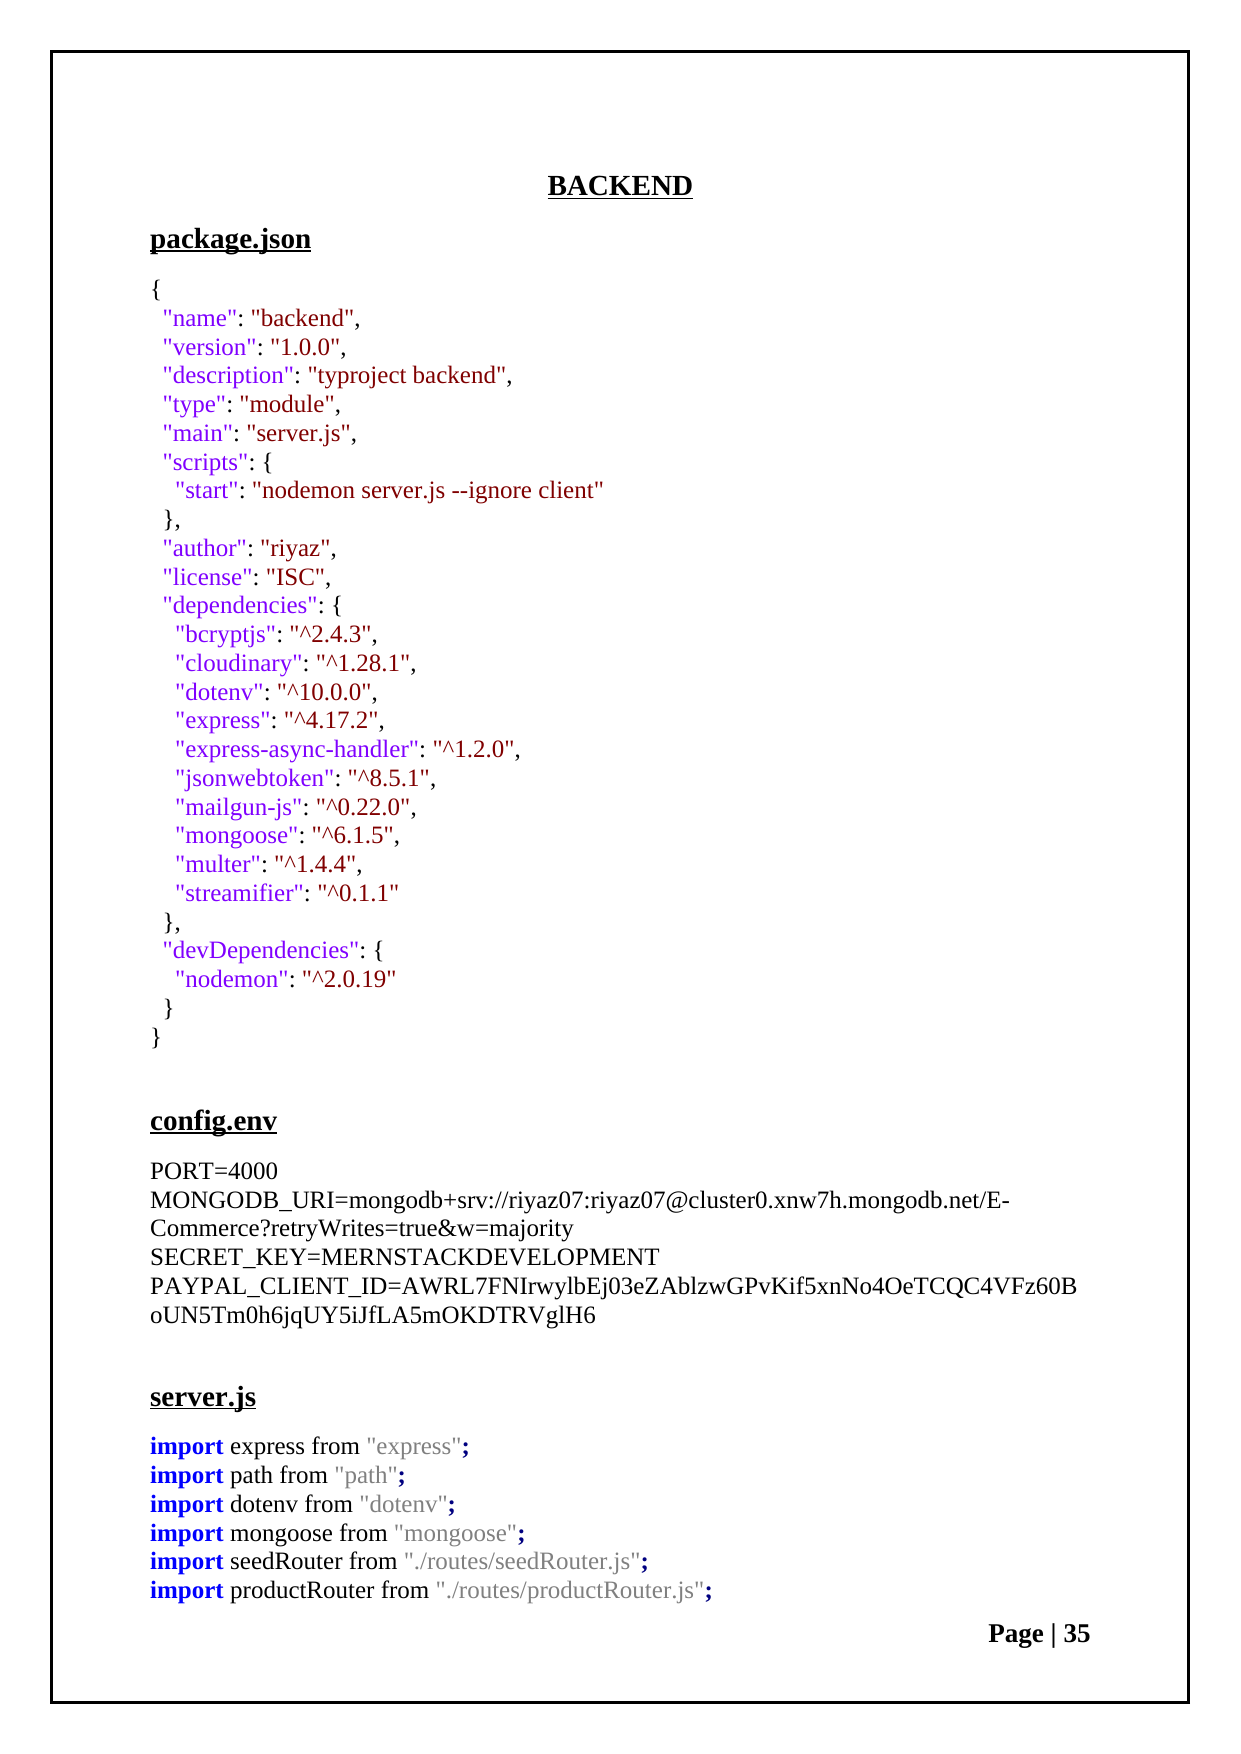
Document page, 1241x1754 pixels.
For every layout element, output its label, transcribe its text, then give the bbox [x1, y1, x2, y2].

text "mongoose": "^6.1.5", [150, 820, 1090, 849]
text "dependencies": { [150, 590, 1090, 619]
text "devDependencies": { [150, 935, 1090, 964]
text SECRET_KEY=MERNSTACKDEVELOPMENT [150, 1242, 1090, 1271]
text "type": "module", [150, 389, 1090, 418]
text "multer": "^1.4.4", [150, 849, 1090, 878]
text import dotenv from "dotenv"; [150, 1489, 1090, 1518]
text "dotenv": "^10.0.0", [150, 677, 1090, 705]
text BACKEND [150, 168, 1090, 202]
text "streamifier": "^0.1.1" [150, 878, 1090, 907]
text "cloudinary": "^1.28.1", [150, 648, 1090, 677]
text "license": "ISC", [150, 562, 1090, 590]
text { [150, 274, 1090, 303]
text import mongoose from "mongoose"; [150, 1518, 1090, 1546]
text server.js [150, 1379, 1090, 1412]
text "jsonwebtoken": "^8.5.1", [150, 763, 1090, 792]
text MONGODB_URI=mongodb+srv://riyaz07:riyaz07@cluster0.xnw7h.mongodb.net/E-Commerce?retryWrites=true&w=majority [150, 1185, 1090, 1242]
text } [150, 1022, 1090, 1050]
text "description": "typroject backend", [150, 360, 1090, 389]
text "author": "riyaz", [150, 533, 1090, 562]
text "main": "server.js", [150, 418, 1090, 447]
text import express from "express"; [150, 1431, 1090, 1460]
text import seedRouter from "./routes/seedRouter.js"; [150, 1546, 1090, 1575]
text import path from "path"; [150, 1460, 1090, 1489]
text config.env [150, 1103, 1090, 1137]
text package.json [150, 221, 1090, 255]
text "start": "nodemon server.js --ignore client" [150, 475, 1090, 504]
text "express": "^4.17.2", [150, 705, 1090, 734]
text }, [150, 504, 1090, 533]
text "express-async-handler": "^1.2.0", [150, 734, 1090, 763]
text import productRouter from "./routes/productRouter.js"; [150, 1575, 1090, 1604]
text PORT=4000 [150, 1156, 1090, 1185]
text "nodemon": "^2.0.19" [150, 964, 1090, 993]
text "scripts": { [150, 447, 1090, 475]
text "mailgun-js": "^0.22.0", [150, 792, 1090, 820]
text "version": "1.0.0", [150, 332, 1090, 360]
text }, [150, 907, 1090, 935]
text "bcryptjs": "^2.4.3", [150, 619, 1090, 648]
text "name": "backend", [150, 303, 1090, 332]
text PAYPAL_CLIENT_ID=AWRL7FNIrwylbEj03eZAblzwGPvKif5xnNo4OeTCQC4VFz60BoUN5Tm0h6jqUY5iJfLA5mOKDTRVglH6 [150, 1271, 1090, 1328]
text } [150, 993, 1090, 1022]
